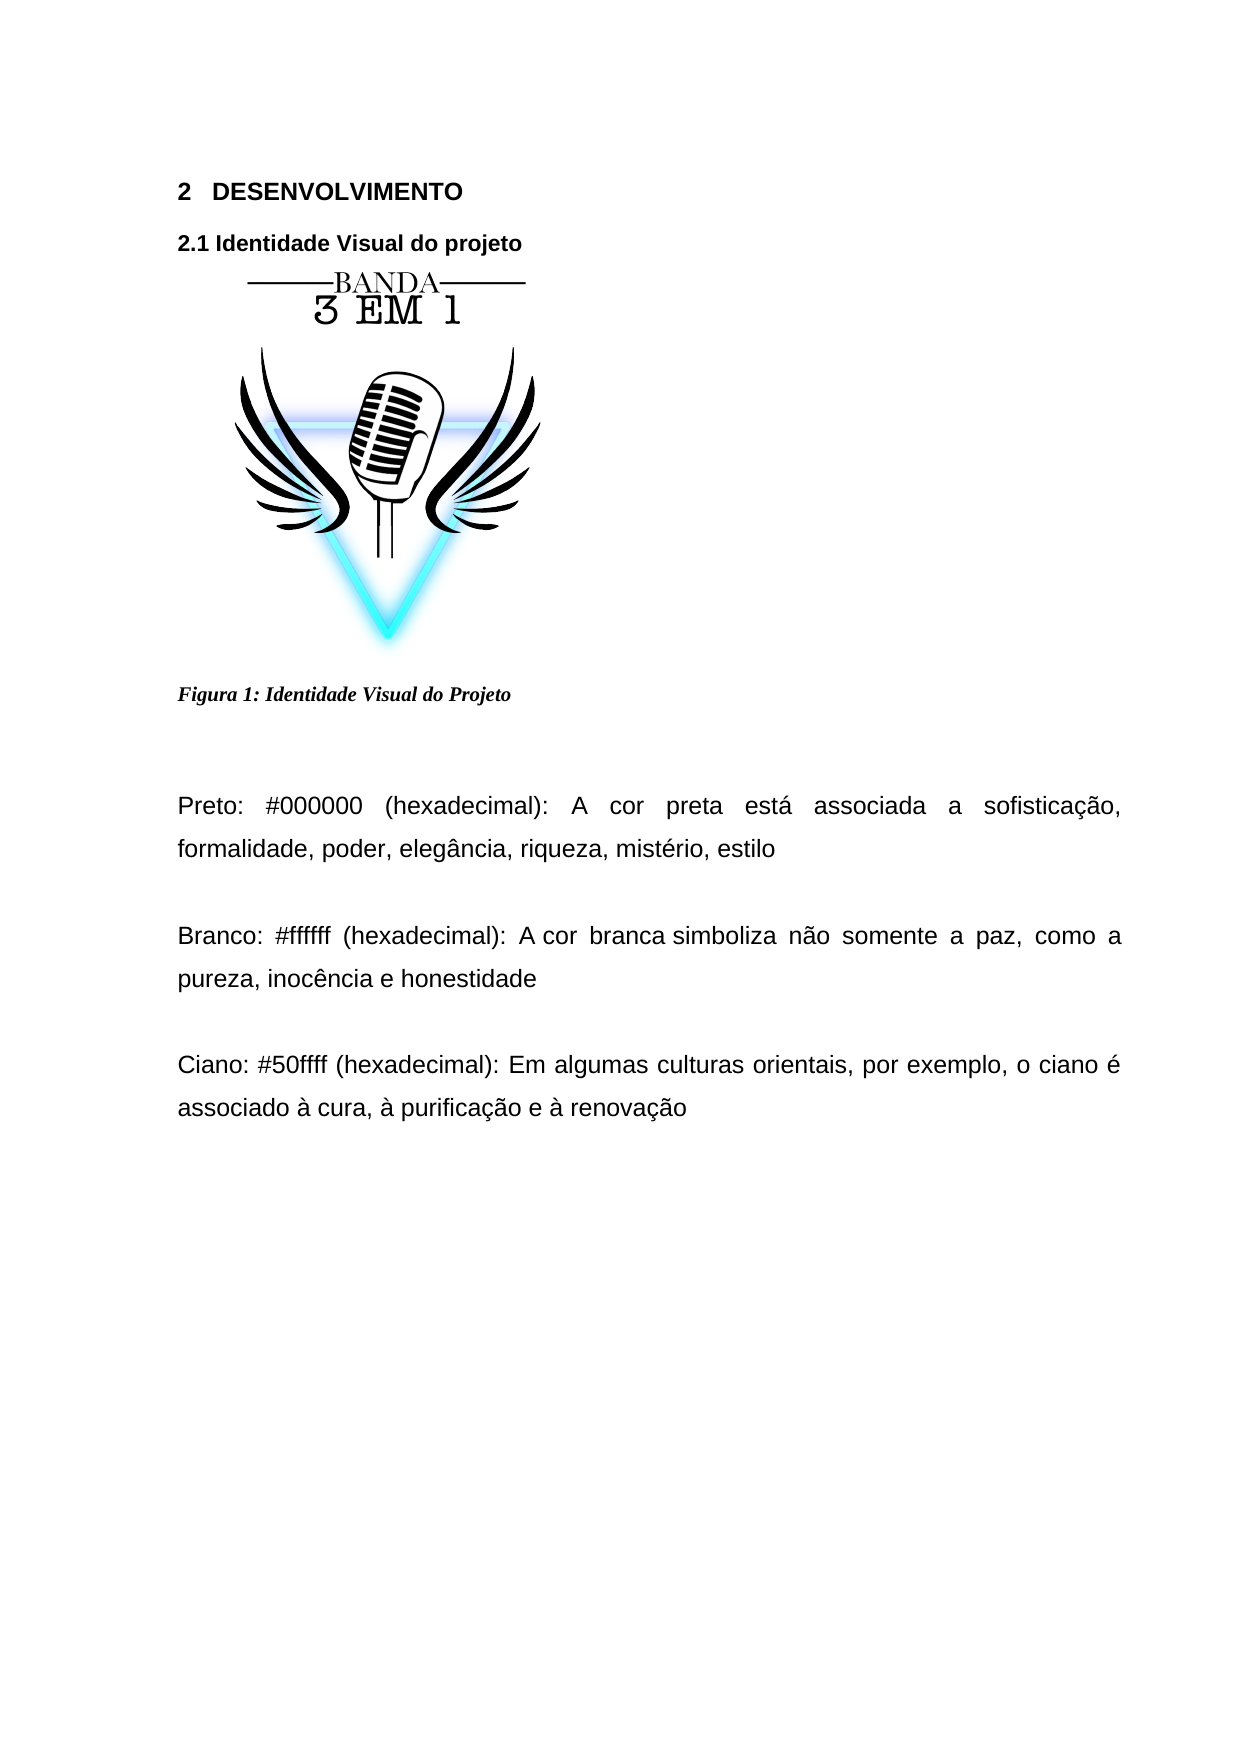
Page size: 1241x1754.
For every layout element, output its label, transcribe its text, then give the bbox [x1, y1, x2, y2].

list Branco: #ffffff (hexadecimal): A cor branca simboliza não somente a paz, como a pureza, inocência e honestidade [177, 921, 1122, 992]
list Ciano: #50ffff (hexadecimal): Em algumas culturas orientais, por exemplo, o ciano é associado à cura, à purificação e à renovação [177, 1050, 1122, 1122]
subtitle 2.1 Identidade Visual do projeto [177, 230, 1122, 256]
picture [177, 256, 597, 677]
list Preto: #000000 (hexadecimal): A cor preta está associada a sofisticação, formalidade, poder, elegância, riqueza, mistério, estilo [177, 791, 1122, 863]
subtitle 2 DESENVOLVIMENTO [177, 177, 1122, 206]
